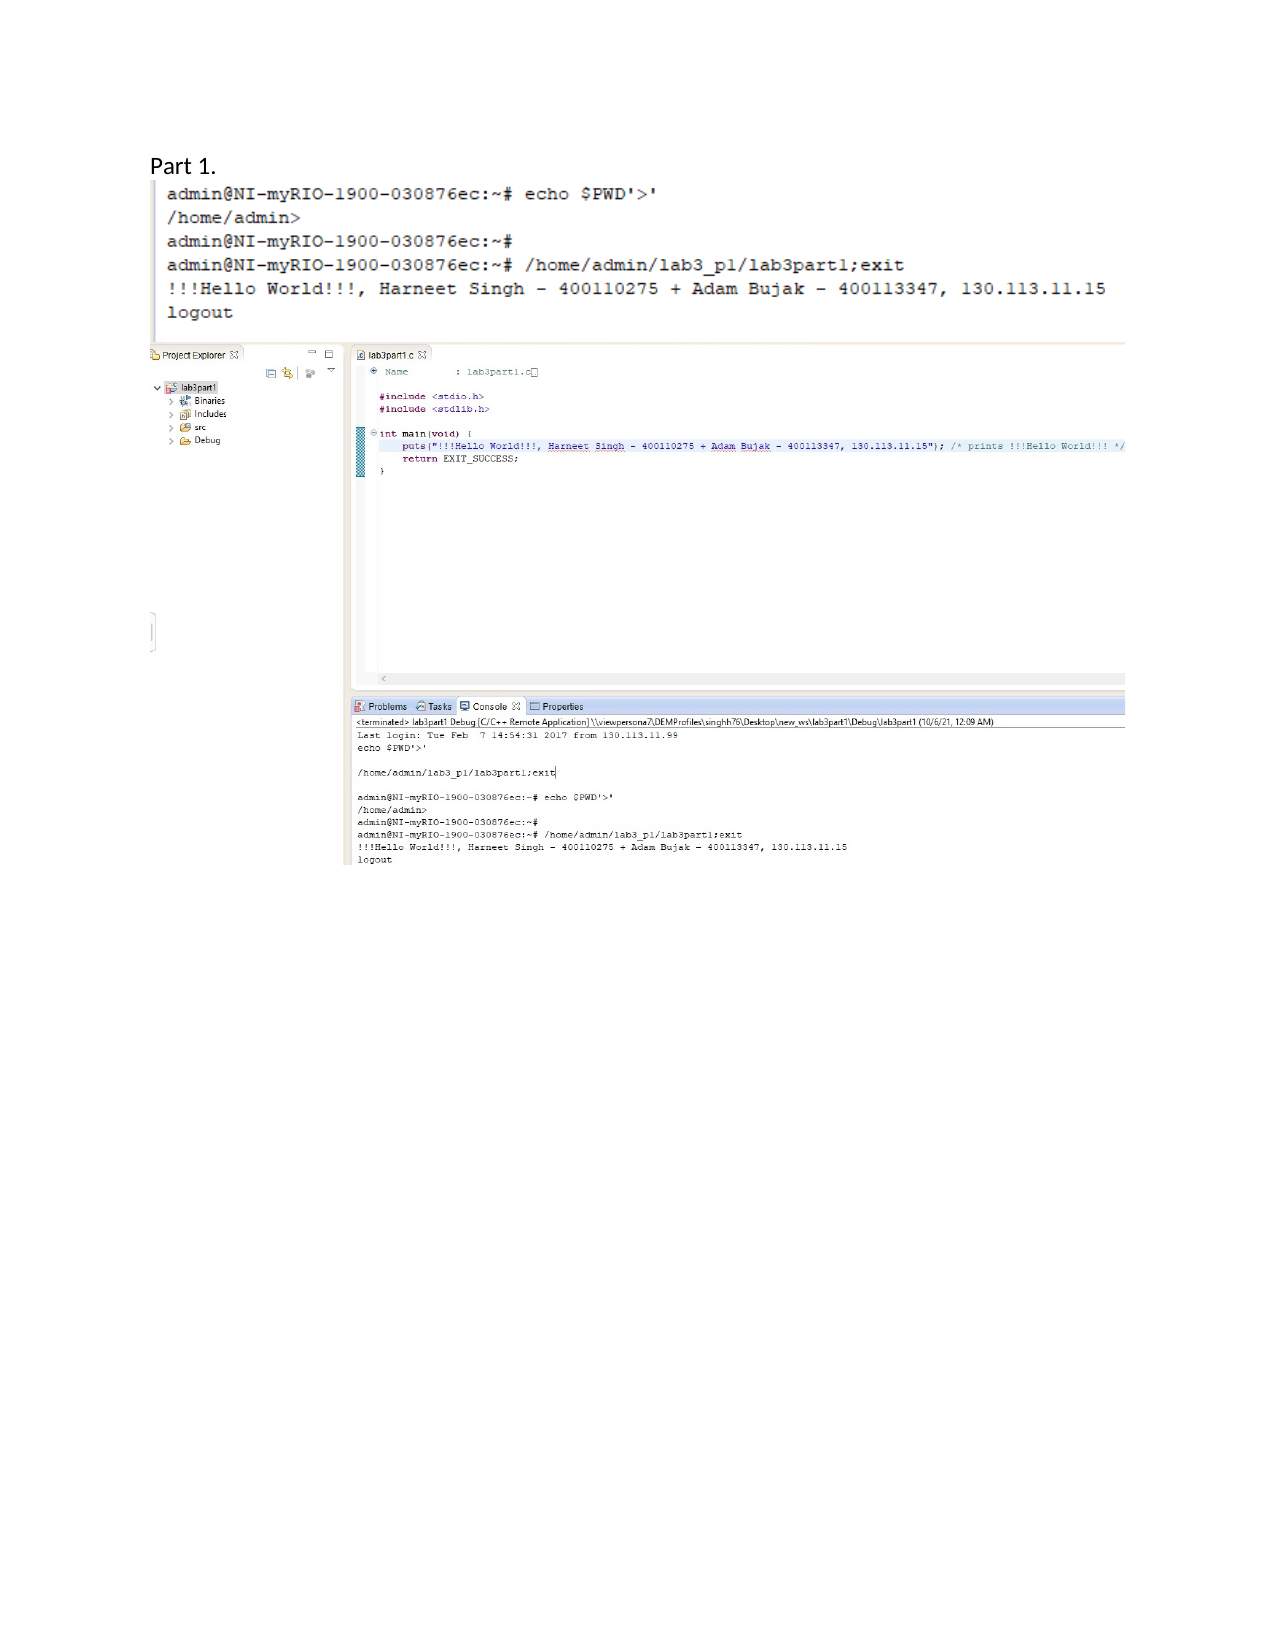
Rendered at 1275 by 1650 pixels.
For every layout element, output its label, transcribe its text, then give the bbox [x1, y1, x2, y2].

text Part 1. [150, 150, 1125, 180]
picture [150, 180, 1125, 865]
